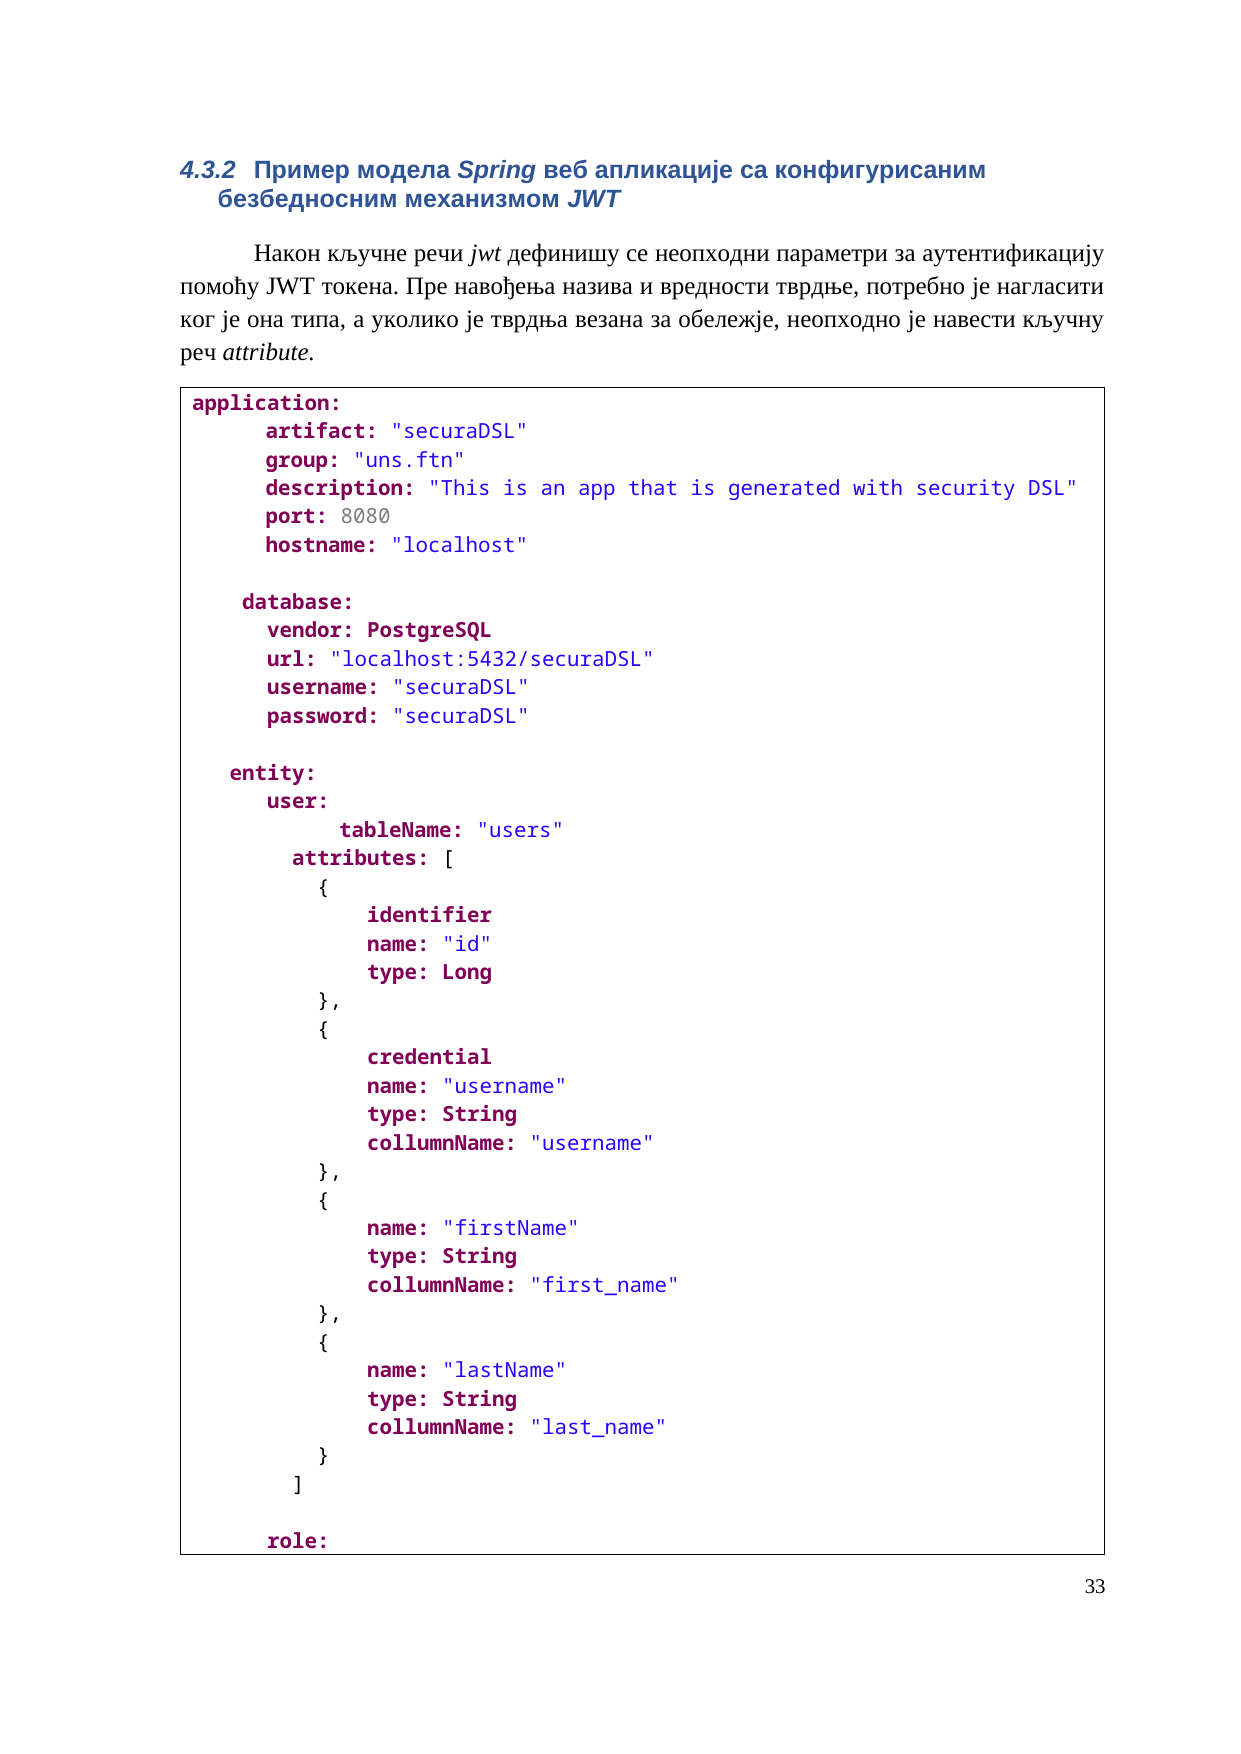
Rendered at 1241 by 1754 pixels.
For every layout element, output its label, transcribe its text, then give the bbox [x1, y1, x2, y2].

text Након кључне речи jwt дефинишу се неопходни параметри за аутентификацију помоћу JWT токена. Пре навођења назива и вредности тврдње, потребно је нагласити ког је она типа, а уколико је тврдња везана за обележје, неопходно је навести кључну реч attribute. [180, 238, 1105, 366]
subtitle Пример модела Spring веб апликације са конфигурисаним безбедносним механизмом JWT [180, 156, 1105, 213]
